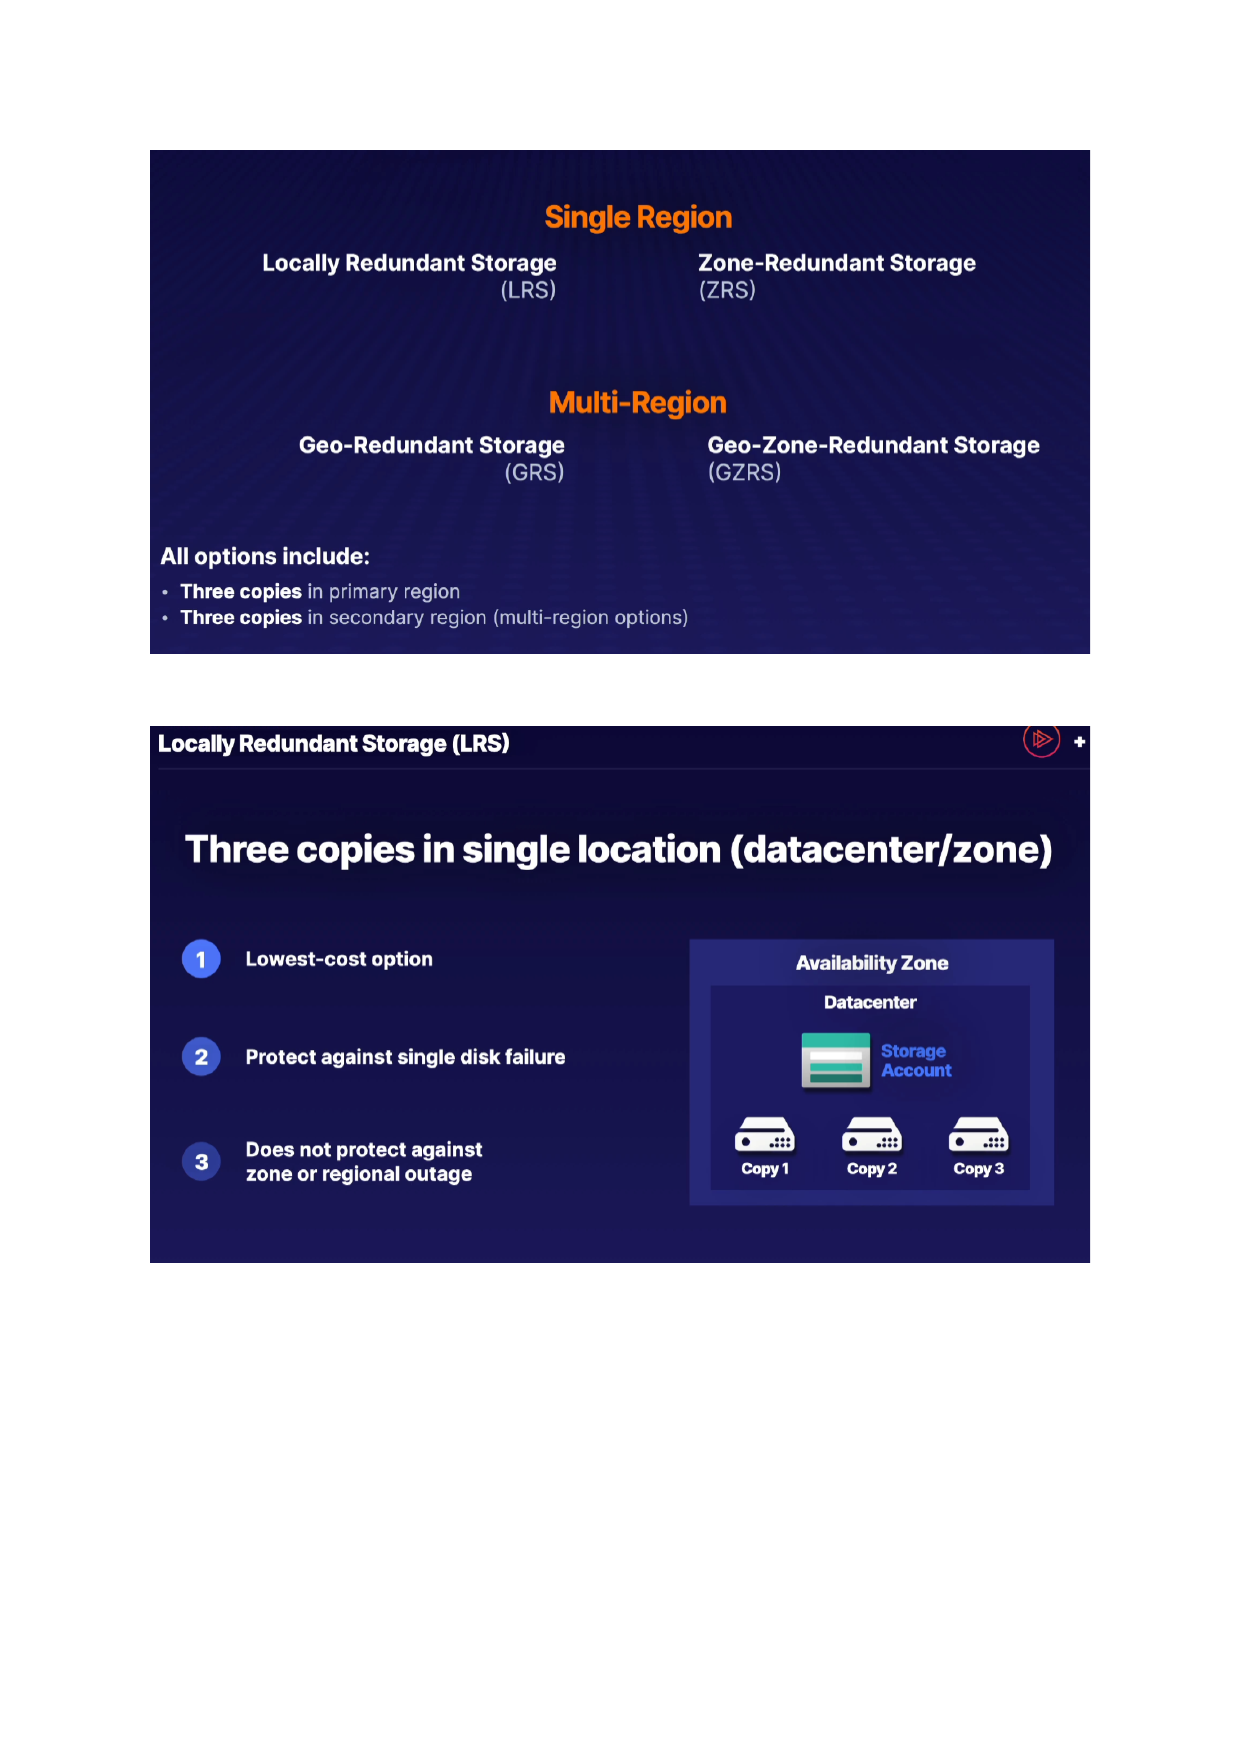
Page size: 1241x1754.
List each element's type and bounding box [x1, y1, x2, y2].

picture [150, 726, 1091, 1263]
picture [150, 150, 1091, 654]
